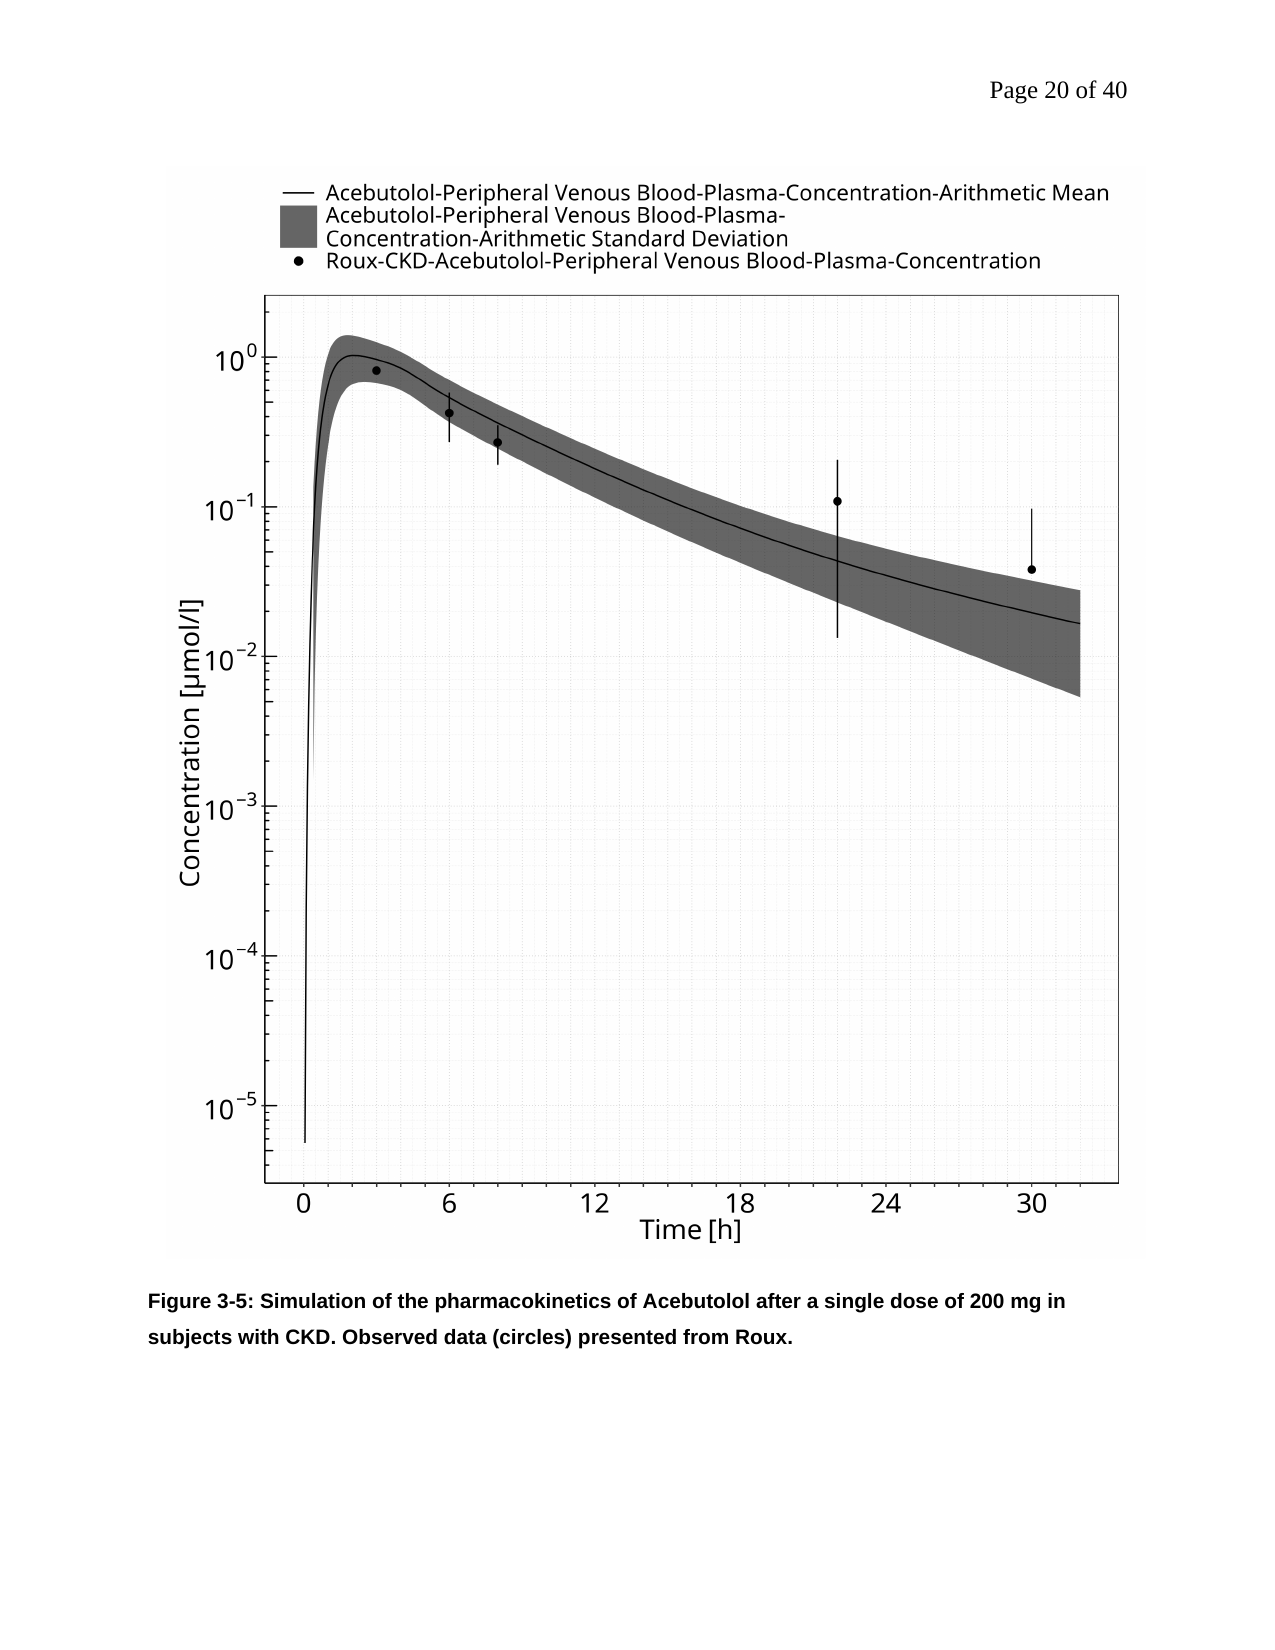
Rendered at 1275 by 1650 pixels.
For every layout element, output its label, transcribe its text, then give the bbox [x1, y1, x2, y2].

text Figure 3-5: Simulation of the pharmacokinetics of Acebutolol after a single dose of 200 mg in subjects with CKD. Observed data (circles) presented from Roux. [148, 1289, 1127, 1349]
picture [166, 166, 1146, 1259]
